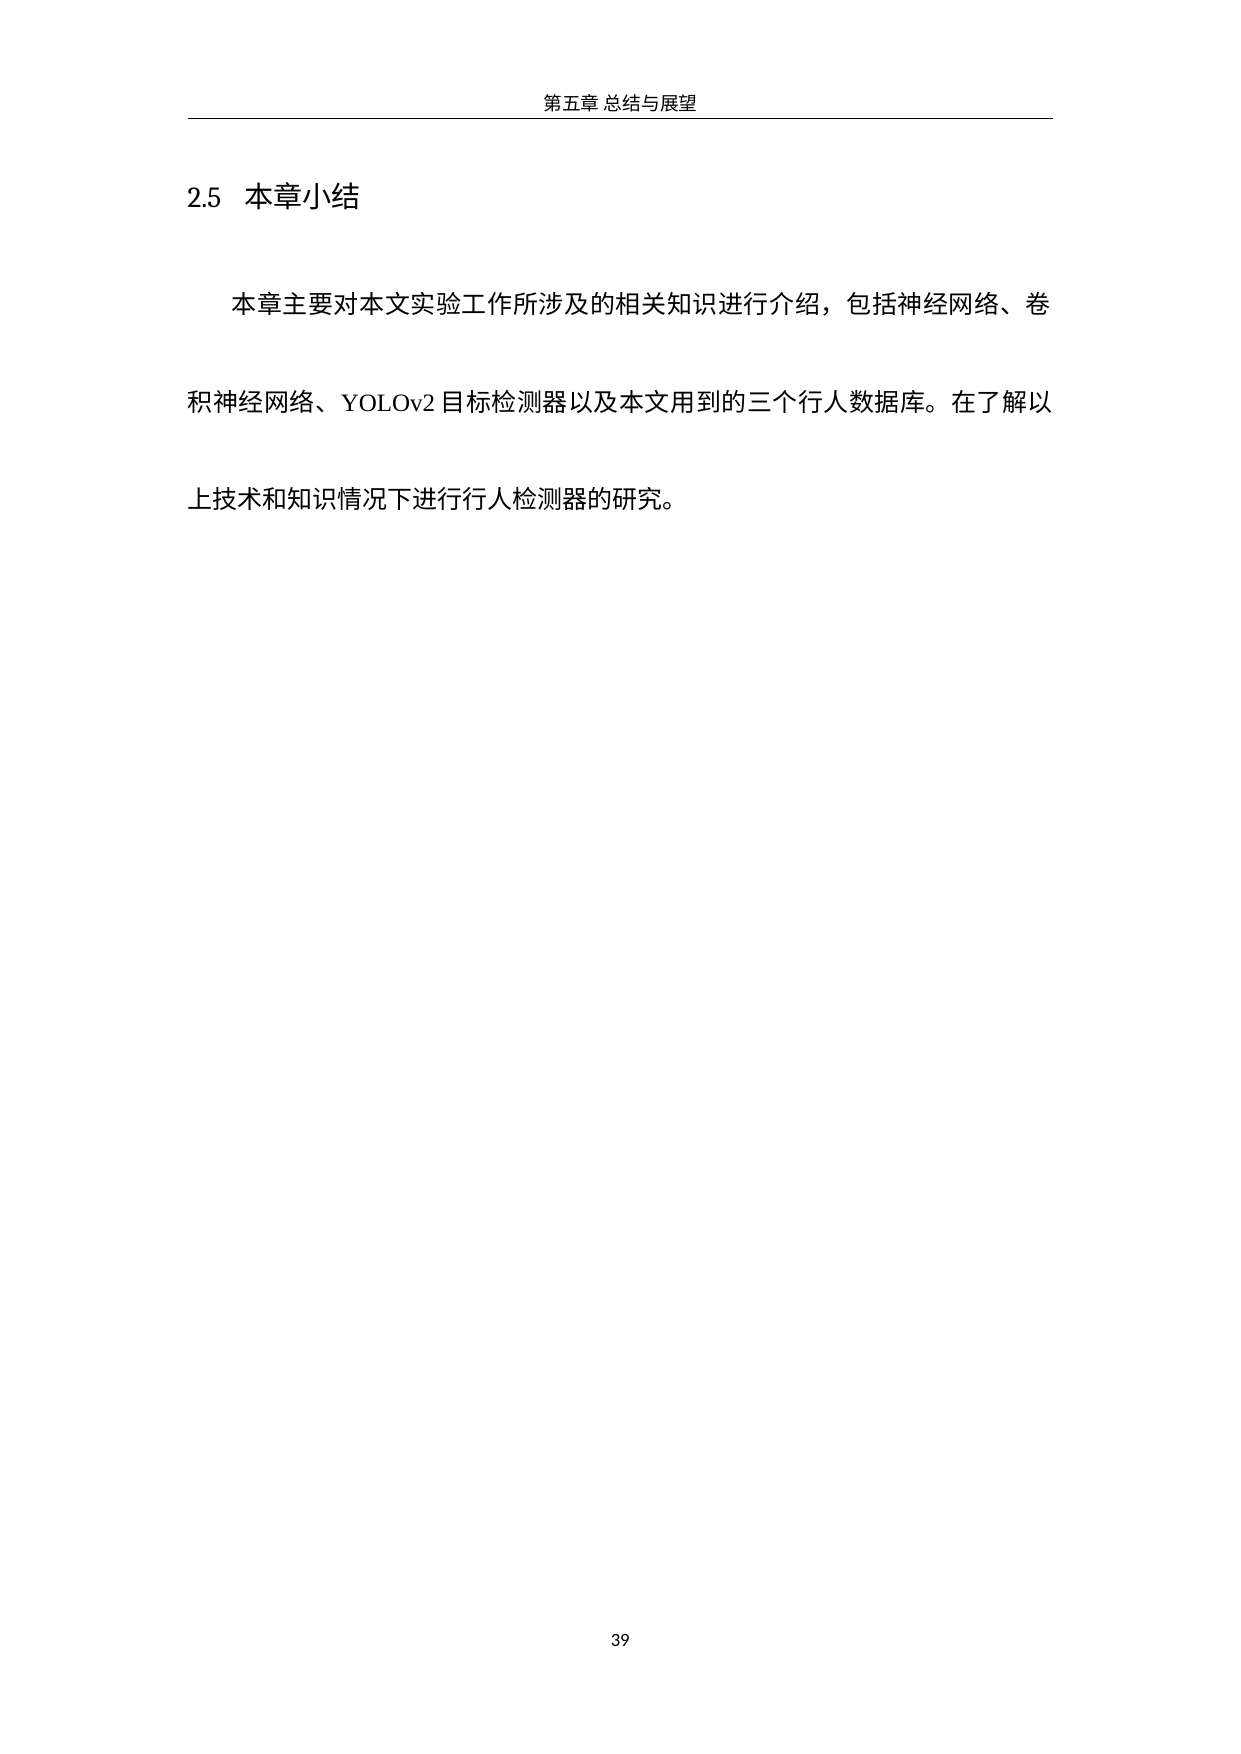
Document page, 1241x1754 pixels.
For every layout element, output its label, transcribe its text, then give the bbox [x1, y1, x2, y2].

list 本章小结 [187, 162, 1053, 227]
text 本章主要对本文实验工作所涉及的相关知识进行介绍，包括神经网络、卷积神经网络、YOLOv2目标检测器以及本文用到的三个行人数据库。在了解以上技术和知识情况下进行行人检测器的研究。 [187, 270, 1053, 530]
